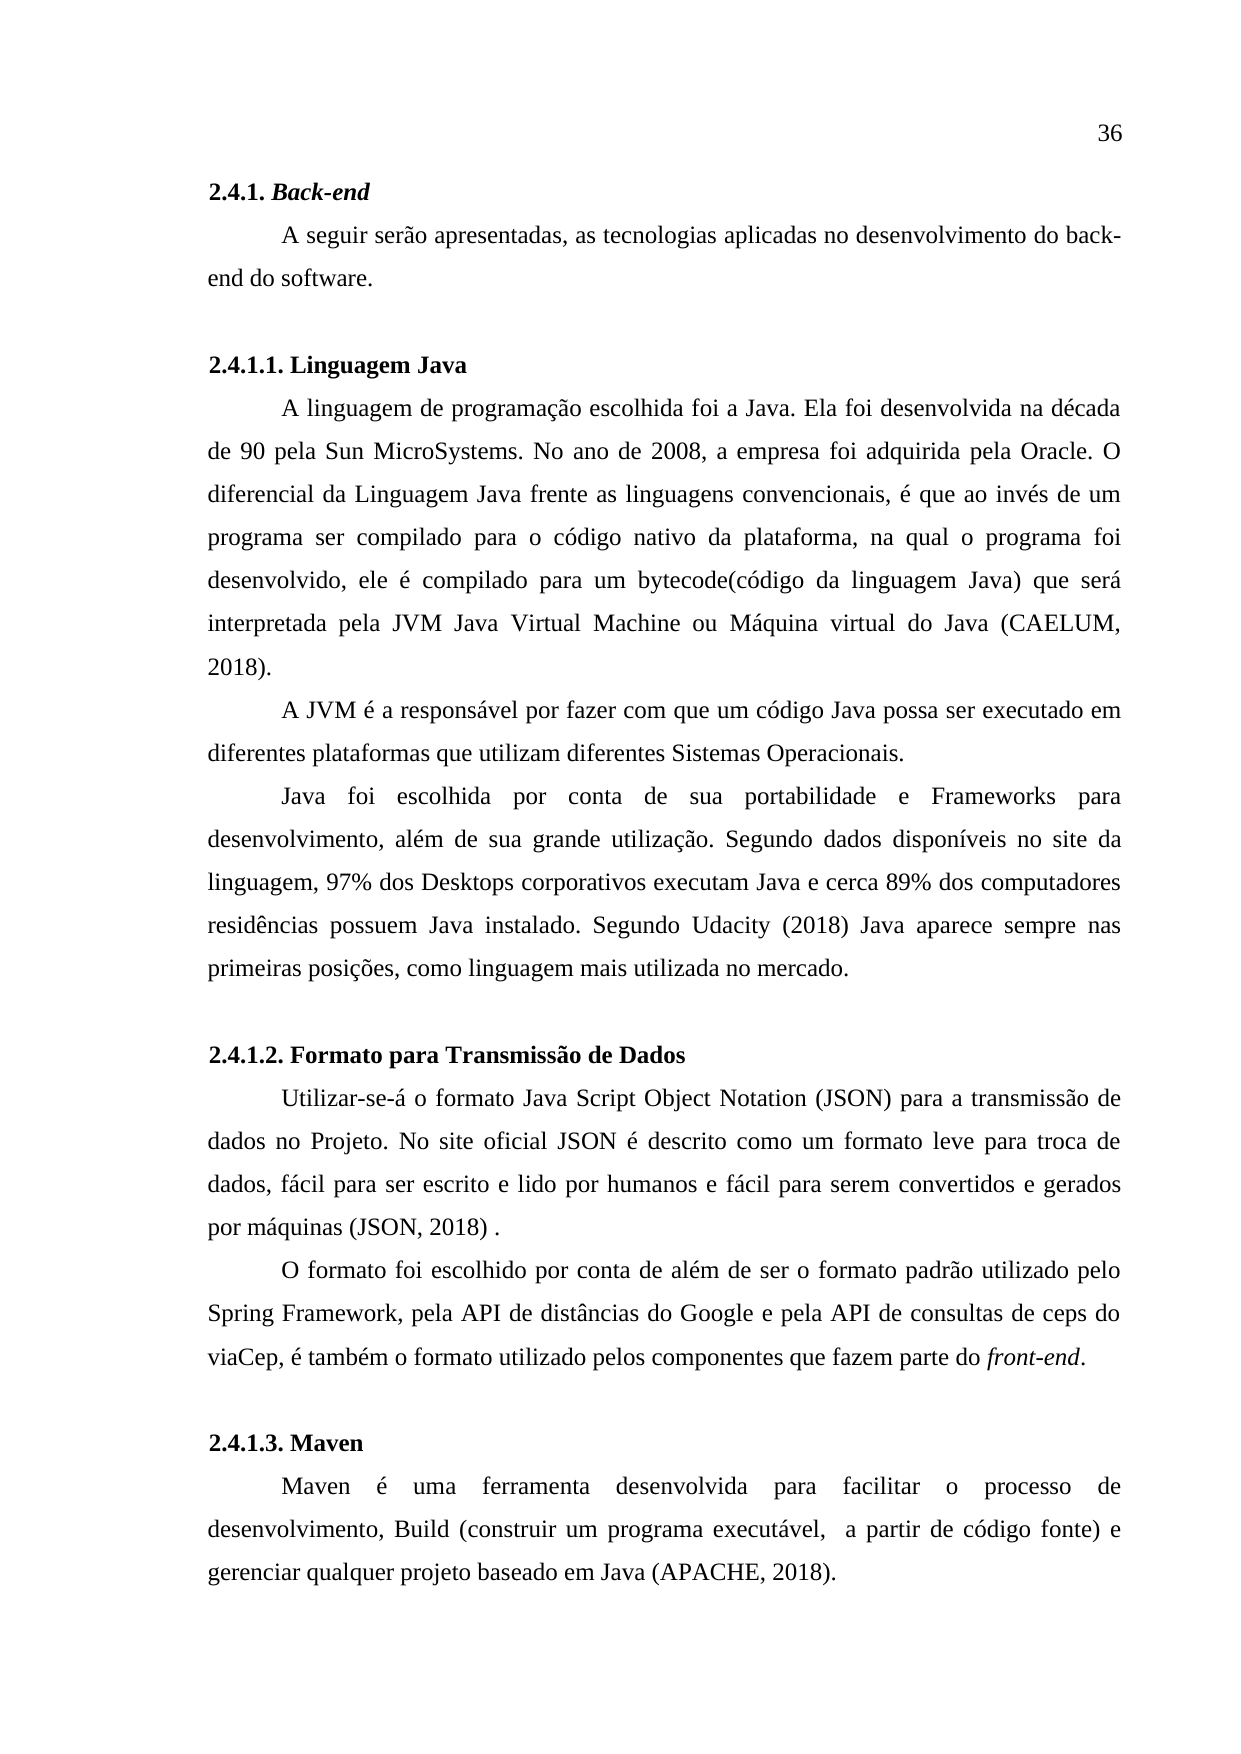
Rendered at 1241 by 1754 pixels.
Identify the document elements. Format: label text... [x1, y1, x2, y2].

text O formato foi escolhido por conta de além de ser o formato padrão utilizado pelo Spring Framework, pela API de distâncias do Google e pela API de consultas de ceps do viaCep, é também o formato utilizado pelos componentes que fazem parte do front-end. [207, 1255, 1122, 1370]
text Utilizar-se-á o formato Java Script Object Notation (JSON) para a transmissão de dados no Projeto. No site oficial JSON é descrito como um formato leve para troca de dados, fácil para ser escrito e lido por humanos e fácil para serem convertidos e gerados por máquinas (JSON, 2018) . [207, 1083, 1122, 1241]
text A JVM é a responsável por fazer com que um código Java possa ser executado em diferentes plataformas que utilizam diferentes Sistemas Operacionais. [207, 695, 1122, 767]
text A seguir serão apresentadas, as tecnologias aplicadas no desenvolvimento do back-end do software. [207, 220, 1122, 292]
text Java foi escolhida por conta de sua portabilidade e Frameworks para desenvolvimento, além de sua grande utilização. Segundo dados disponíveis no site da linguagem, 97% dos Desktops corporativos executam Java e cerca 89% dos computadores residências possuem Java instalado. Segundo Udacity (2018) Java aparece sempre nas primeiras posições, como linguagem mais utilizada no mercado. [207, 781, 1122, 982]
subtitle Formato para Transmissão de Dados [208, 1040, 1122, 1068]
text Maven é uma ferramenta desenvolvida para facilitar o processo de desenvolvimento, Build (construir um programa executável, a partir de código fonte) e gerenciar qualquer projeto baseado em Java (APACHE, 2018). [207, 1471, 1122, 1586]
subtitle Linguagem Java [208, 350, 1122, 378]
text A linguagem de programação escolhida foi a Java. Ela foi desenvolvida na década de 90 pela Sun MicroSystems. No ano de 2008, a empresa foi adquirida pela Oracle. O diferencial da Linguagem Java frente as linguagens convencionais, é que ao invés de um programa ser compilado para o código nativo da plataforma, na qual o programa foi desenvolvido, ele é compilado para um bytecode(código da linguagem Java) que será interpretada pela JVM Java Virtual Machine ou Máquina virtual do Java (CAELUM, 2018). [207, 393, 1122, 680]
subtitle Maven [208, 1428, 1122, 1457]
subtitle Back-end [208, 177, 1122, 206]
